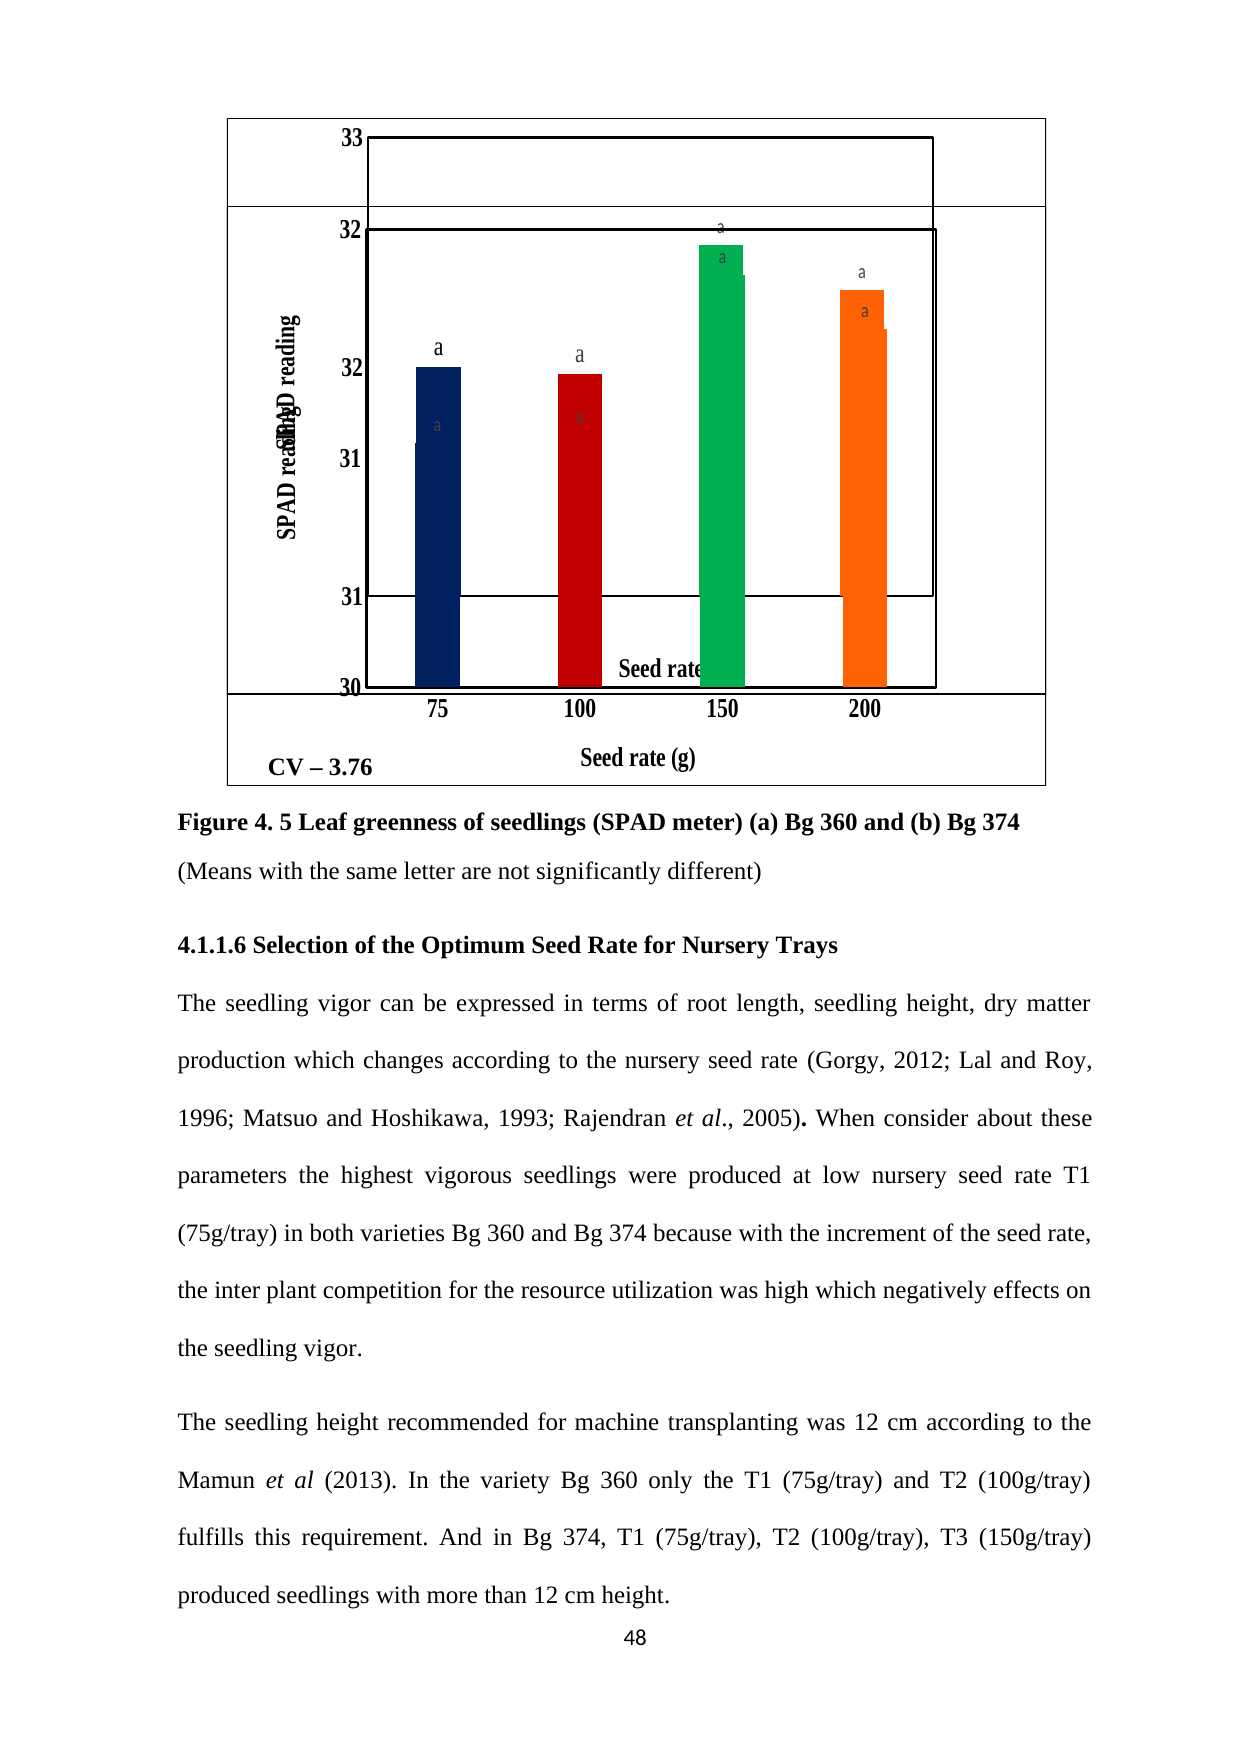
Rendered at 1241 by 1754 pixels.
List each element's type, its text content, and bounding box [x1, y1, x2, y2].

text Figure 4. 5 Leaf greenness of seedlings (SPAD meter) (a) Bg 360 and (b) Bg 374 [177, 336, 1092, 836]
text The seedling vigor can be expressed in terms of root length, seedling height, dry matter production which changes according to the nursery seed rate (Gorgy, 2012; Lal and Roy, 1996; Matsuo and Hoshikawa, 1993; Rajendran et al., 2005). When consider about these parameters the highest vigorous seedlings were produced at low nursery seed rate T1 (75g/tray) in both varieties Bg 360 and Bg 374 because with the increment of the seed rate, the inter plant competition for the resource utilization was high which negatively effects on the seedling vigor. [177, 988, 1092, 1362]
subtitle 4.1.1.6 Selection of the Optimum Seed Rate for Nursery Trays [177, 931, 1092, 959]
text (Means with the same letter are not significantly different) [177, 856, 1092, 885]
text The seedling height recommended for machine transplanting was 12 cm according to the Mamun et al (2013). In the variety Bg 360 only the T1 (75g/tray) and T2 (100g/tray) fulfills this requirement. And in Bg 374, T1 (75g/tray), T2 (100g/tray), T3 (150g/tray) produced seedlings with more than 12 cm height. [177, 1407, 1092, 1608]
